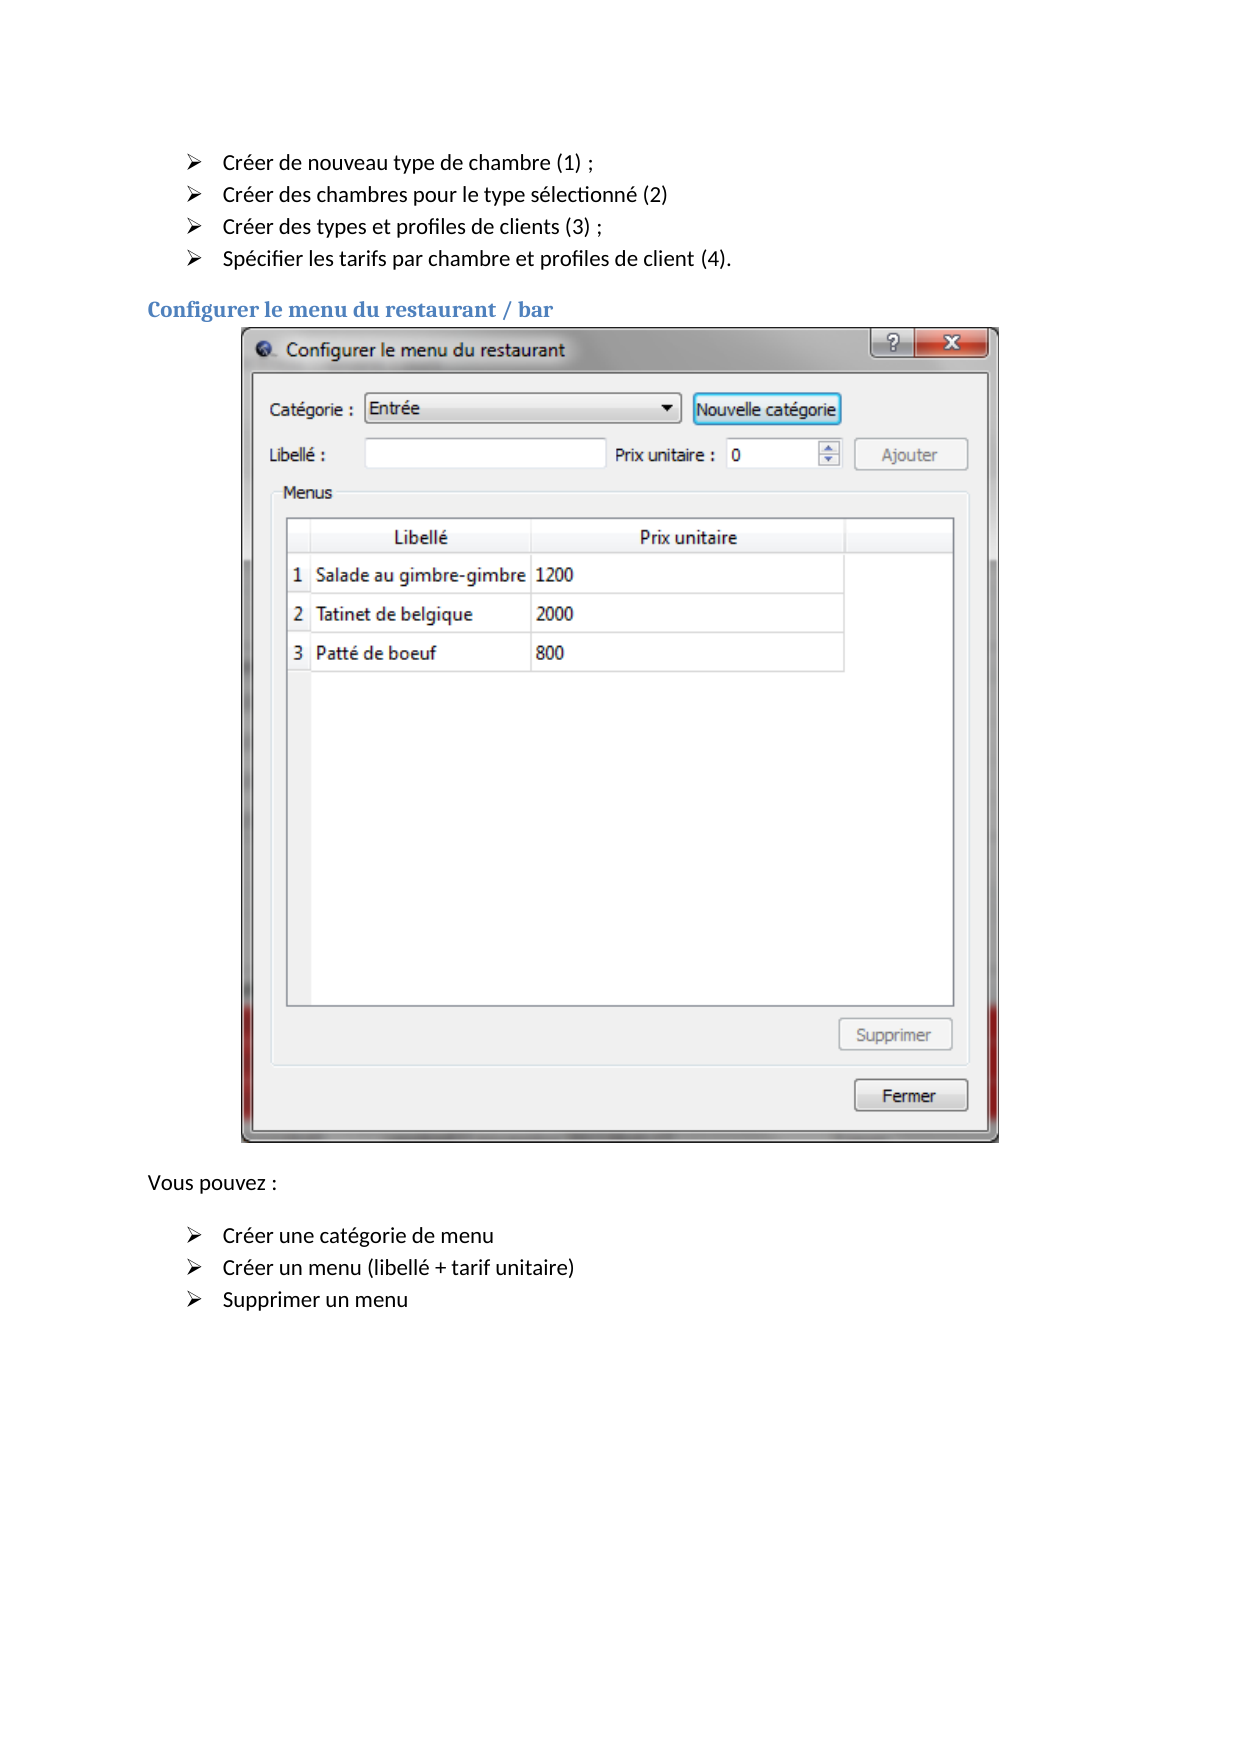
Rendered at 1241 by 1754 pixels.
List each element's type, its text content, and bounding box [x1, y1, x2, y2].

subtitle Configurer le menu du restaurant / bar [148, 297, 1093, 323]
text Vous pouvez : [148, 1168, 1093, 1196]
list Créer des chambres pour le type sélectionné (2) [185, 180, 1093, 208]
picture [241, 327, 999, 1143]
list Créer une catégorie de menu [185, 1221, 1093, 1249]
list Créer des types et profiles de clients (3) ; [185, 212, 1093, 240]
list Supprimer un menu [185, 1285, 1093, 1313]
list Spécifier les tarifs par chambre et profiles de client (4). [185, 244, 1093, 272]
list Créer de nouveau type de chambre (1) ; [185, 148, 1093, 176]
list Créer un menu (libellé + tarif unitaire) [185, 1253, 1093, 1281]
